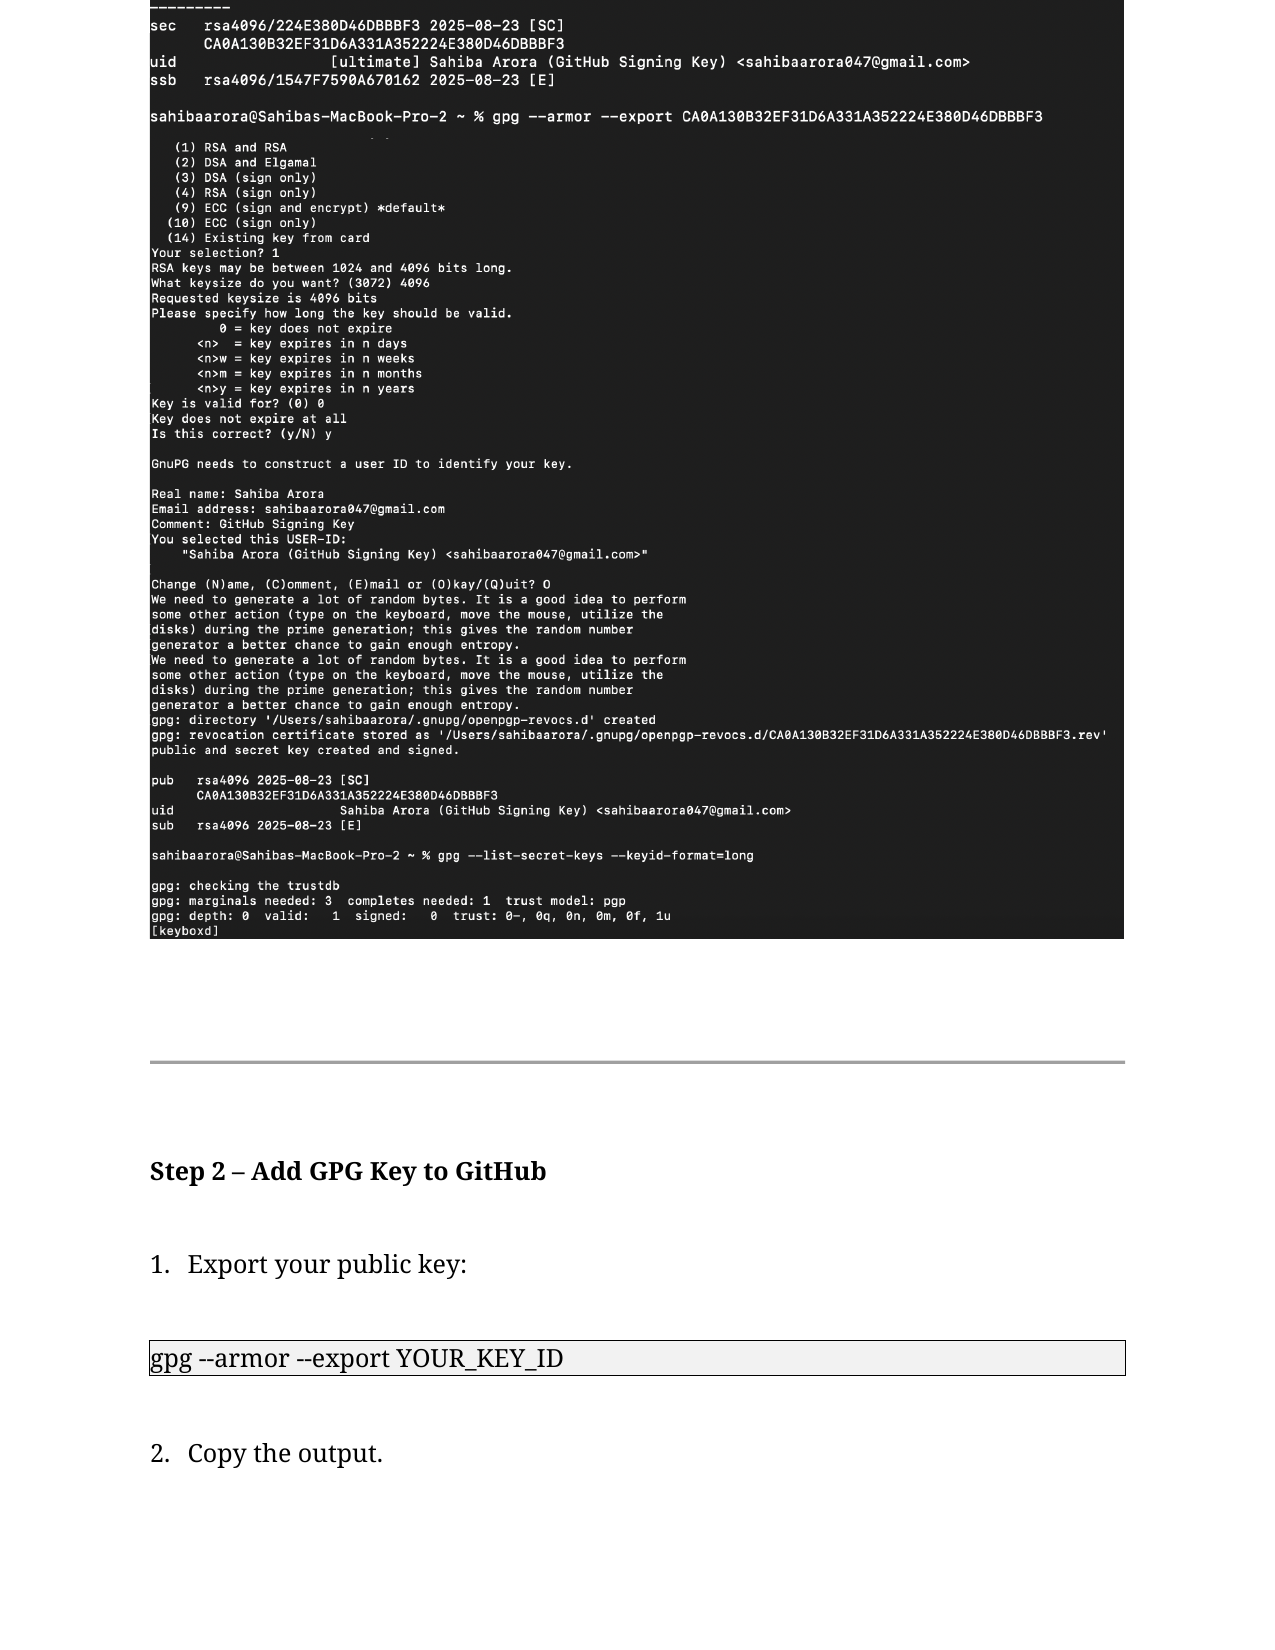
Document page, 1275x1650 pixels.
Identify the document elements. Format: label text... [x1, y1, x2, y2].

picture [148, 0, 1124, 939]
list Export your public key: [150, 1340, 1125, 1374]
text Step 2 – Add GPG Key to GitHub [150, 1247, 1125, 1281]
text gpg --armor --export YOUR_KEY_ID [150, 1434, 1125, 1468]
